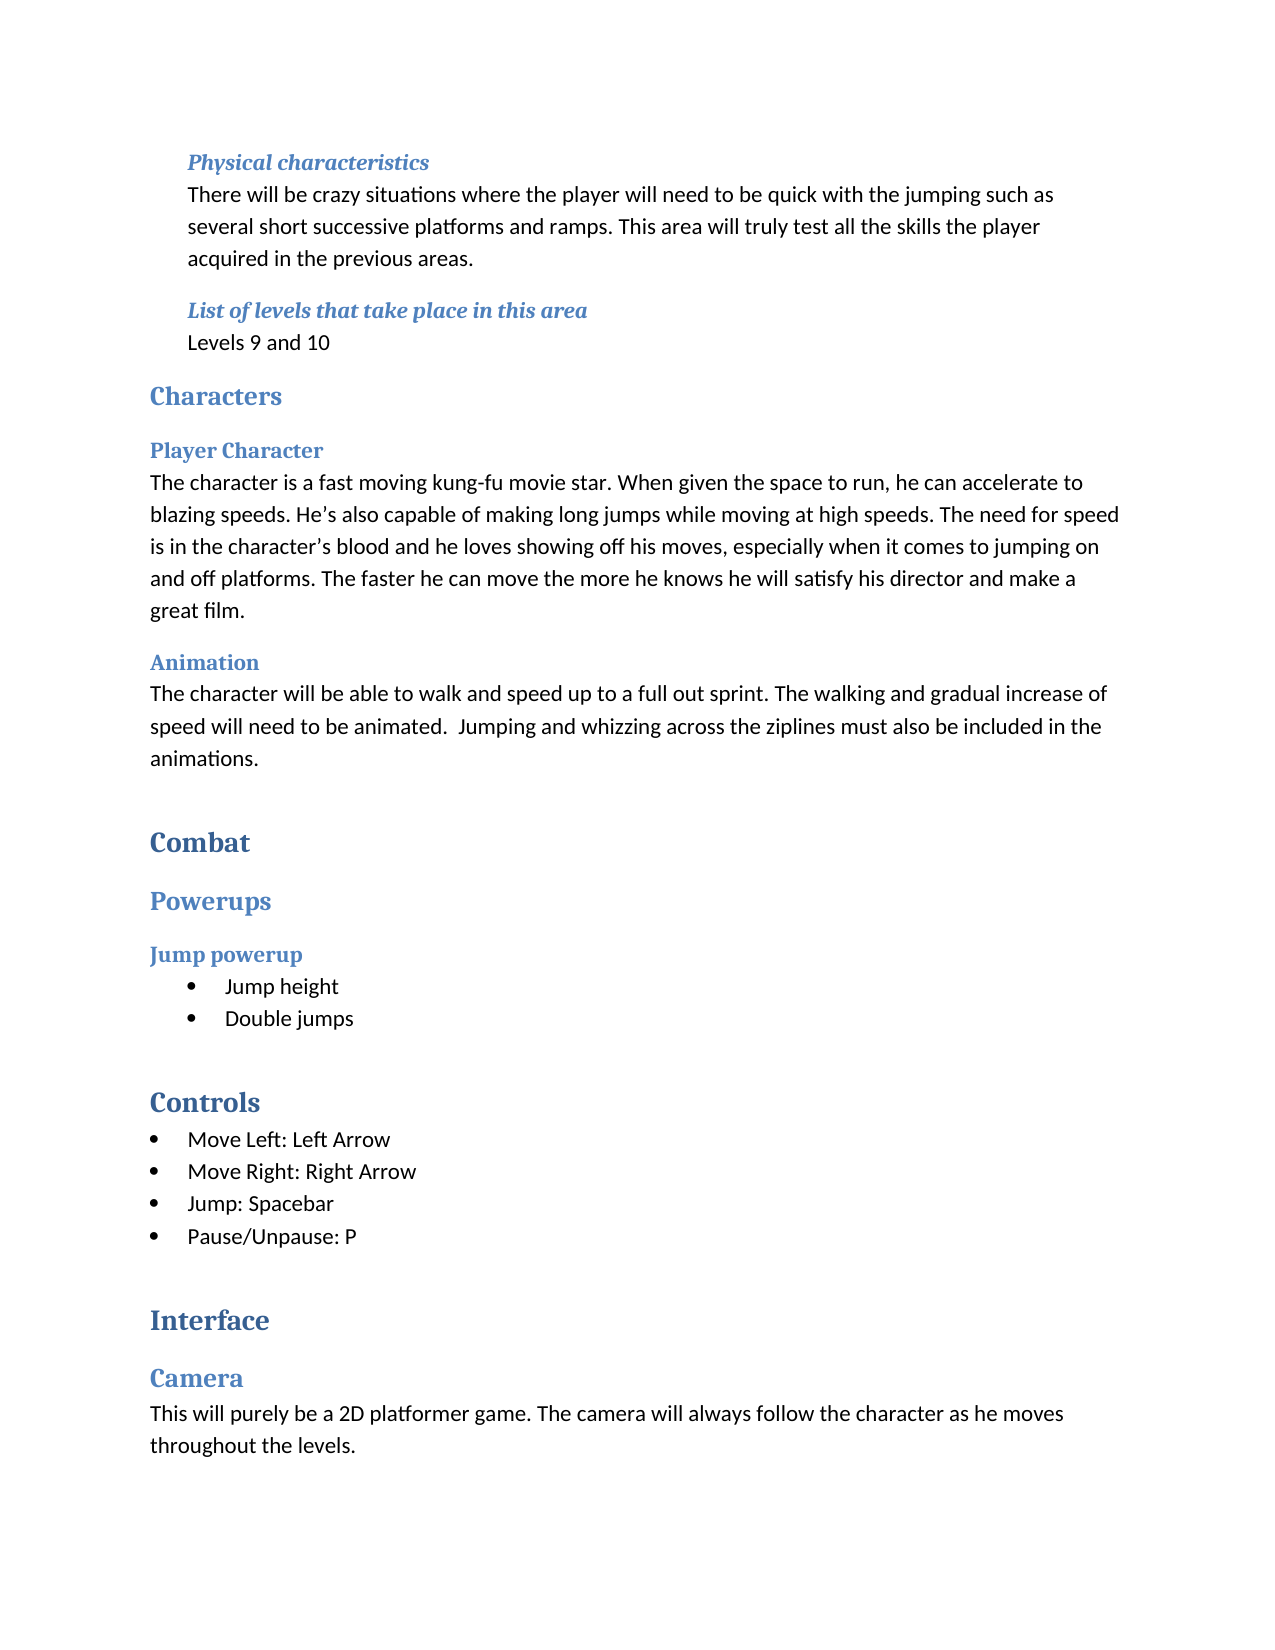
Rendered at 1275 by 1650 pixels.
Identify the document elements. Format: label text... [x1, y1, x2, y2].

subtitle List of levels that take place in this area [187, 298, 1125, 324]
text The character is a fast moving kung-fu movie star. When given the space to run, he can accelerate to blazing speeds. He’s also capable of making long jumps while moving at high speeds. The need for speed is in the character’s blood and he loves showing off his moves, especially when it comes to jumping on and off platforms. The faster he can move the more he knows he will satisfy his director and make a great film. [150, 468, 1125, 624]
list Double jumps [187, 1004, 1125, 1032]
subtitle Physical characteristics [187, 150, 1125, 176]
text There will be crazy situations where the player will need to be quick with the jumping such as several short successive platforms and ramps. This area will truly test all the skills the player acquired in the previous areas. [187, 180, 1125, 273]
list Move Left: Left Arrow [150, 1125, 1125, 1153]
list Pause/Unpause: P [150, 1222, 1125, 1250]
subtitle Animation [150, 649, 1125, 676]
text Levels 9 and 10 [187, 328, 1125, 356]
subtitle Controls [150, 1087, 1125, 1120]
list Move Right: Right Arrow [150, 1157, 1125, 1185]
list Jump height [187, 972, 1125, 1000]
subtitle Combat [150, 826, 1125, 860]
subtitle Camera [150, 1363, 1125, 1394]
subtitle Powerups [150, 886, 1125, 917]
subtitle Characters [150, 381, 1125, 412]
text The character will be able to walk and speed up to a full out sprint. The walking and gradual increase of speed will need to be animated. Jumping and whizzing across the ziplines must also be included in the animations. [150, 679, 1125, 772]
subtitle Jump powerup [150, 942, 1125, 968]
list Jump: Spacebar [150, 1189, 1125, 1218]
subtitle Player Character [150, 437, 1125, 464]
subtitle Interface [150, 1304, 1125, 1337]
text This will purely be a 2D platformer game. The camera will always follow the character as he moves throughout the levels. [150, 1399, 1125, 1459]
